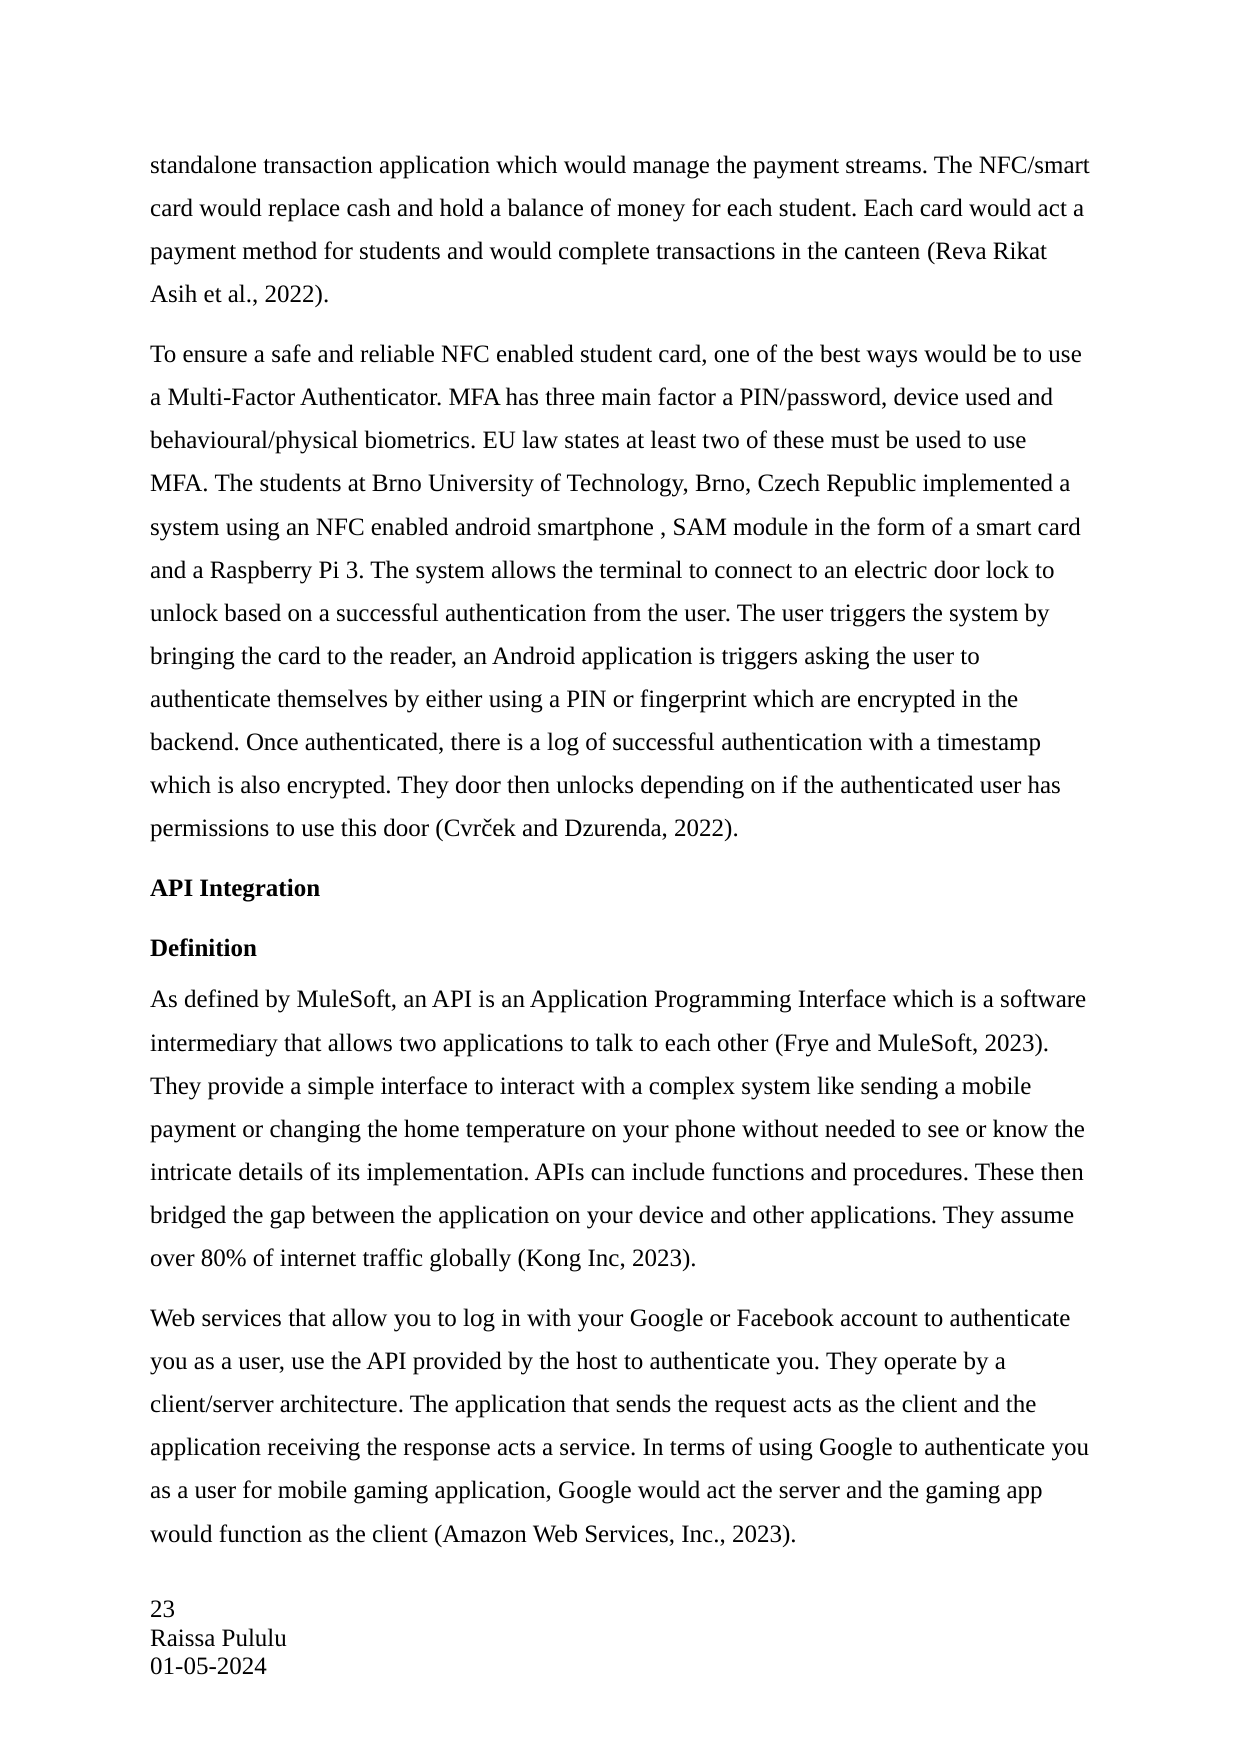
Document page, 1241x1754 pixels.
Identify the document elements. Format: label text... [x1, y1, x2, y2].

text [150, 150, 1090, 308]
text To ensure a safe and reliable NFC enabled student card, one of the best ways would be to use a Multi-Factor Authenticator. MFA has three main factor a PIN/password, device used and behavioural/physical biometrics. EU law states at least two of these must be used to use MFA. The students at Brno University of Technology, Brno, Czech Republic implemented a system using an NFC enabled android smartphone , SAM module in the form of a smart card and a Raspberry Pi 3. The system allows the terminal to connect to an electric door lock to unlock based on a successful authentication from the user. The user triggers the system by bringing the card to the reader, an Android application is triggers asking the user to authenticate themselves by either using a PIN or fingerprint which are encrypted in the backend. Once authenticated, there is a log of successful authentication with a timestamp which is also encrypted. They door then unlocks depending on if the authenticated user has permissions to use this door (Cvrček and Dzurenda, 2022). [150, 339, 1090, 842]
text As defined by MuleSoft, an API is an Application Programming Interface which is a software intermediary that allows two applications to talk to each other (Frye and MuleSoft, 2023). They provide a simple interface to interact with a complex system like sending a mobile payment or changing the home temperature on your phone without needed to see or know the intricate details of its implementation. APIs can include functions and procedures. These then bridged the gap between the application on your device and other applications. They assume over 80% of internet traffic globally (Kong Inc, 2023). [150, 984, 1090, 1272]
subtitle API Integration [150, 873, 1090, 902]
text Web services that allow you to log in with your Google or Facebook account to authenticate you as a user, use the API provided by the host to authenticate you. They operate by a client/server architecture. The application that sends the request acts as the client and the application receiving the response acts a service. In terms of using Google to authenticate you as a user for mobile gaming application, Google would act the server and the gaming app would function as the client (Amazon Web Services, Inc., 2023). [150, 1303, 1090, 1547]
subtitle Definition [150, 933, 1090, 962]
